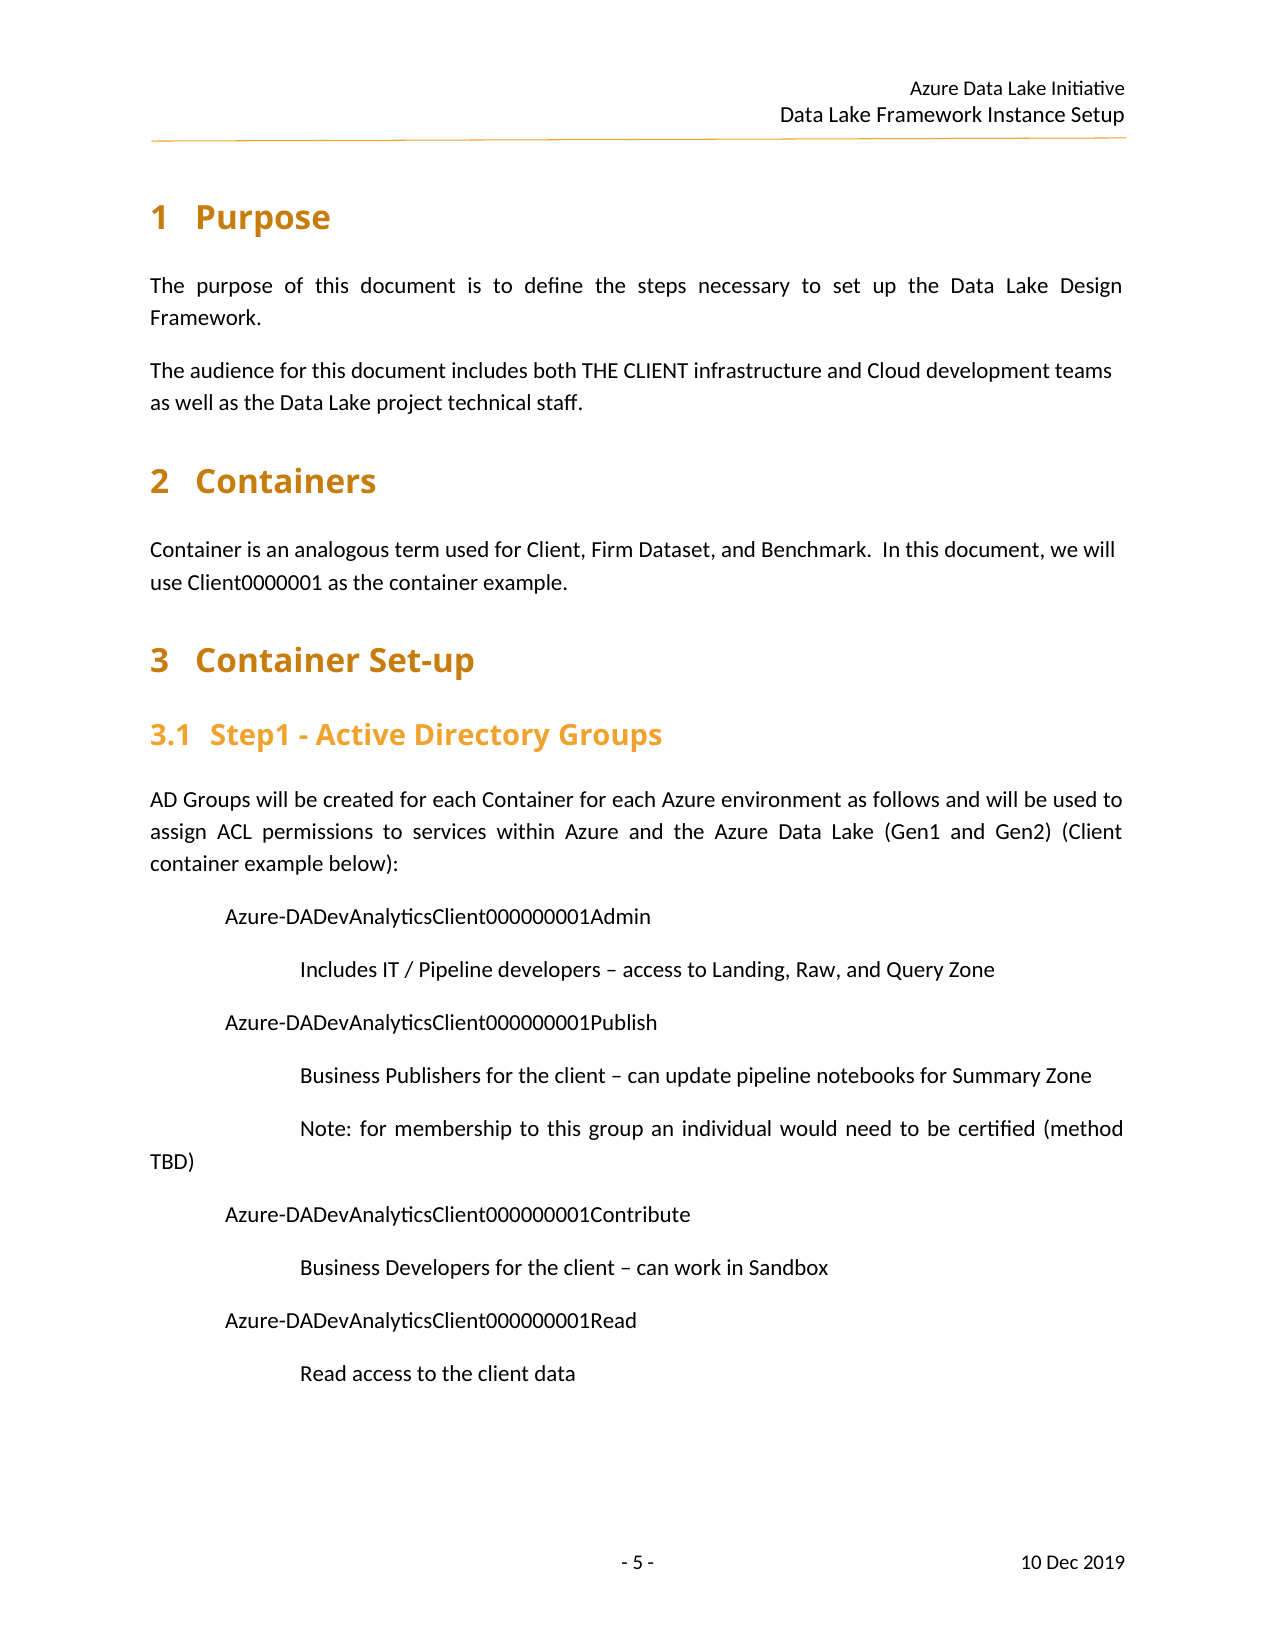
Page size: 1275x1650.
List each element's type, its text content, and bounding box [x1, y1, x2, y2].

text Azure-DADevAnalyticsClient000000001Publish [150, 1008, 1125, 1037]
text AD Groups will be created for each Container for each Azure environment as follows and will be used to assign ACL permissions to services within Azure and the Azure Data Lake (Gen1 and Gen2) (Client container example below): [150, 785, 1125, 877]
subtitle Step1 - Active Directory Groups [150, 714, 1125, 754]
text Note: for membership to this group an individual would need to be certified (method TBD) [150, 1114, 1125, 1175]
subtitle Containers [150, 458, 1125, 504]
text Includes IT / Pipeline developers – access to Landing, Raw, and Query Zone [150, 956, 1125, 983]
text The purpose of this document is to define the steps necessary to set up the Data Lake Design Framework. [150, 271, 1125, 331]
text Read access to the client data [225, 1359, 1125, 1387]
text Azure-DADevAnalyticsClient000000001Contribute [150, 1200, 1125, 1228]
text Business Developers for the client – can work in Sandbox [225, 1253, 1125, 1281]
text The audience for this document includes both THE CLIENT infrastructure and Cloud development teams as well as the Data Lake project technical staff. [150, 356, 1125, 417]
text Business Publishers for the client – can update pipeline notebooks for Summary Zone [150, 1062, 1125, 1089]
text Azure-DADevAnalyticsClient000000001Admin [150, 902, 1125, 931]
text Container is an analogous term used for Client, Firm Dataset, and Benchmark. In this document, we will use Client0000001 as the container example. [150, 535, 1125, 596]
text Azure-DADevAnalyticsClient000000001Read [150, 1306, 1125, 1334]
subtitle Container Set-up [150, 637, 1125, 683]
subtitle Purpose [150, 194, 1125, 239]
